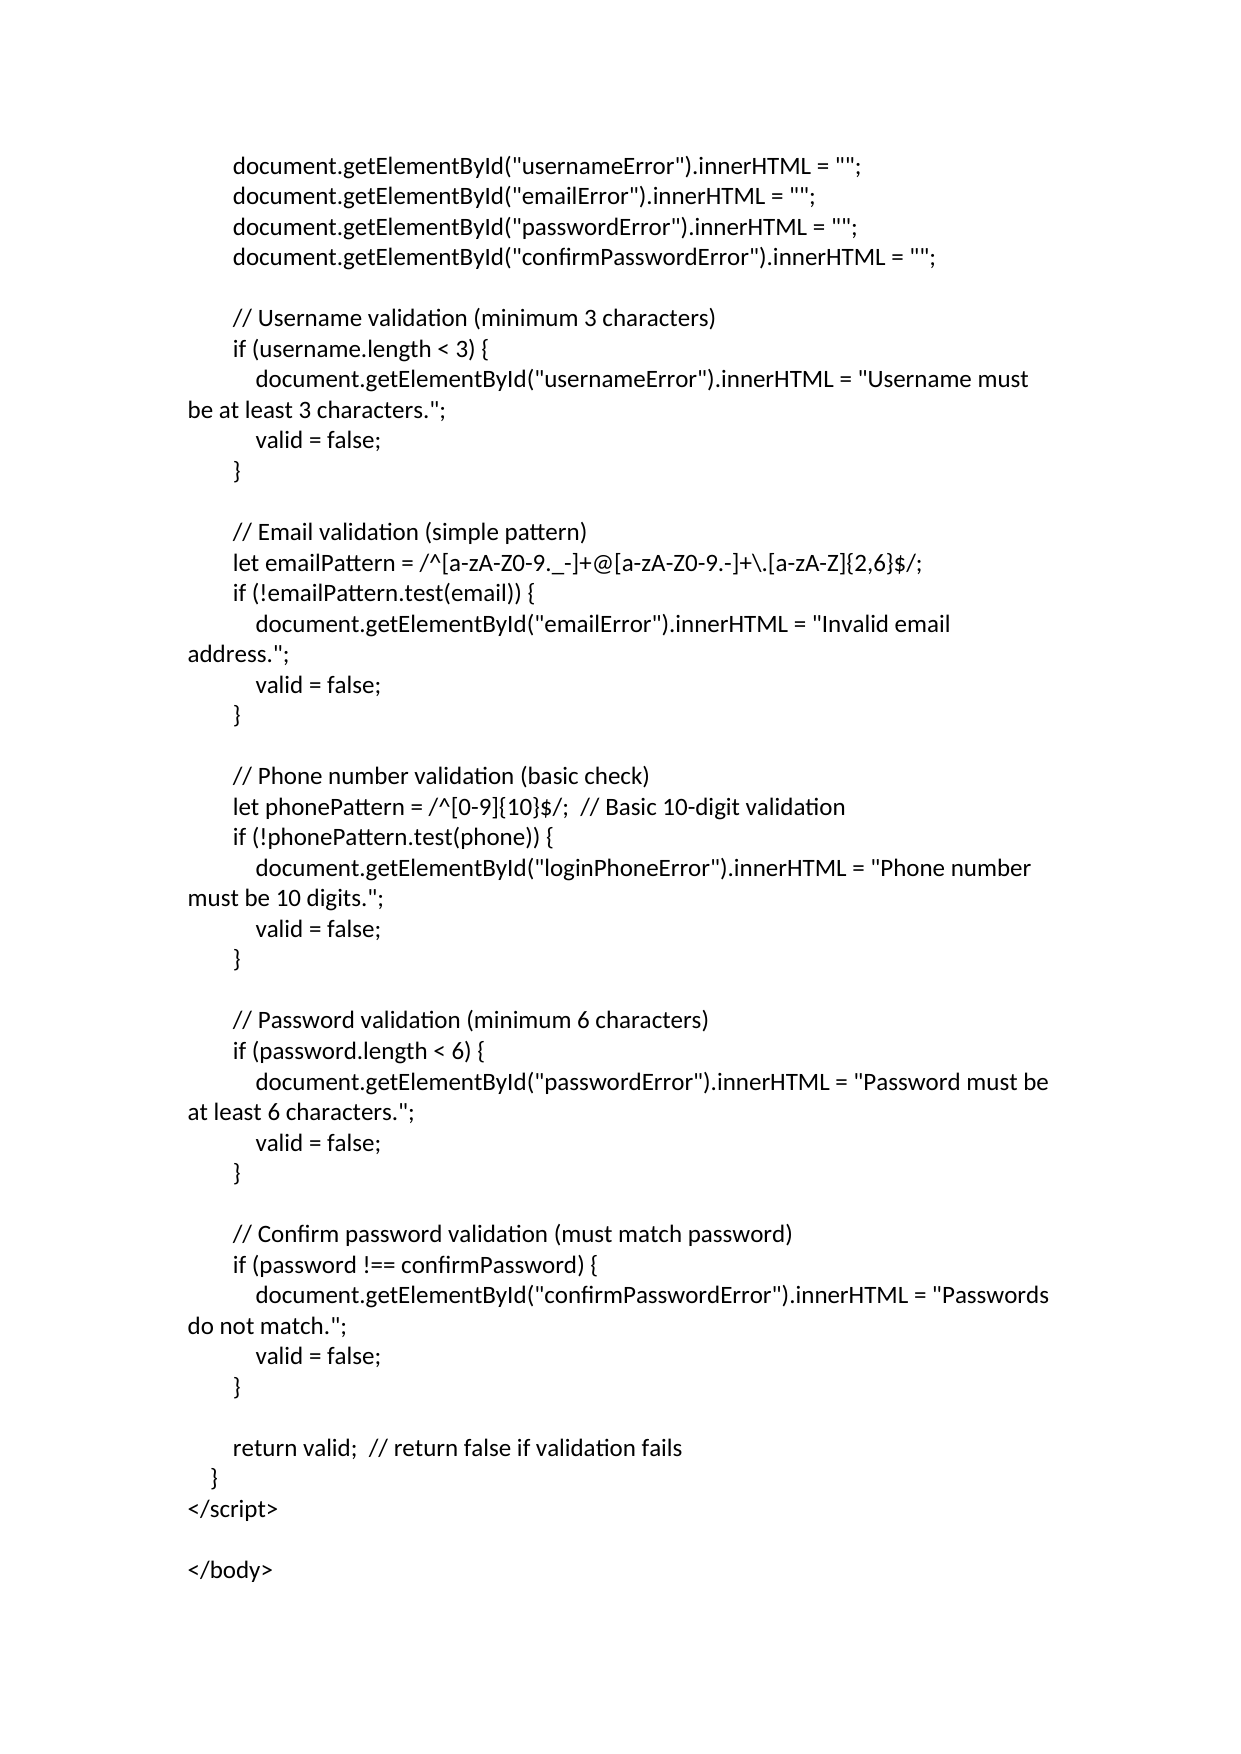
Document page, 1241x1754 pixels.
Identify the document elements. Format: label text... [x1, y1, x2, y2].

text // Confirm password validation (must match password) [187, 1218, 1053, 1249]
text } [187, 1462, 1053, 1493]
text if (password !== confirmPassword) { [187, 1249, 1053, 1279]
text // Password validation (minimum 6 characters) [187, 1004, 1053, 1035]
text } [187, 943, 1053, 974]
text if (password.length < 6) { [187, 1035, 1053, 1066]
text valid = false; [187, 913, 1053, 943]
text } [187, 1157, 1053, 1188]
text document.getElementById("loginPhoneError").innerHTML = "Phone number must be 10 digits."; [187, 852, 1053, 913]
text </script> [187, 1493, 1053, 1523]
text valid = false; [187, 425, 1053, 455]
text document.getElementById("passwordError").innerHTML = ""; [187, 211, 1053, 242]
text } [187, 699, 1053, 730]
text if (username.length < 3) { [187, 333, 1053, 364]
text valid = false; [187, 1127, 1053, 1157]
text } [187, 1371, 1053, 1401]
text // Phone number validation (basic check) [187, 760, 1053, 791]
text let emailPattern = /^[a-zA-Z0-9._-]+@[a-zA-Z0-9.-]+\.[a-zA-Z]{2,6}$/; [187, 547, 1053, 577]
text if (!emailPattern.test(email)) { [187, 577, 1053, 608]
text </body> [187, 1554, 1053, 1584]
text document.getElementById("emailError").innerHTML = ""; [187, 181, 1053, 211]
text valid = false; [187, 1340, 1053, 1371]
text return valid; // return false if validation fails [187, 1432, 1053, 1462]
text } [187, 455, 1053, 486]
text document.getElementById("usernameError").innerHTML = ""; [187, 150, 1053, 181]
text document.getElementById("passwordError").innerHTML = "Password must be at least 6 characters."; [187, 1066, 1053, 1127]
text let phonePattern = /^[0-9]{10}$/; // Basic 10-digit validation [187, 791, 1053, 821]
text document.getElementById("usernameError").innerHTML = "Username must be at least 3 characters."; [187, 364, 1053, 425]
text valid = false; [187, 669, 1053, 699]
text // Username validation (minimum 3 characters) [187, 303, 1053, 333]
text document.getElementById("confirmPasswordError").innerHTML = "Passwords do not match."; [187, 1279, 1053, 1340]
text document.getElementById("confirmPasswordError").innerHTML = ""; [187, 242, 1053, 272]
text document.getElementById("emailError").innerHTML = "Invalid email address."; [187, 608, 1053, 669]
text // Email validation (simple pattern) [187, 516, 1053, 547]
text if (!phonePattern.test(phone)) { [187, 821, 1053, 852]
